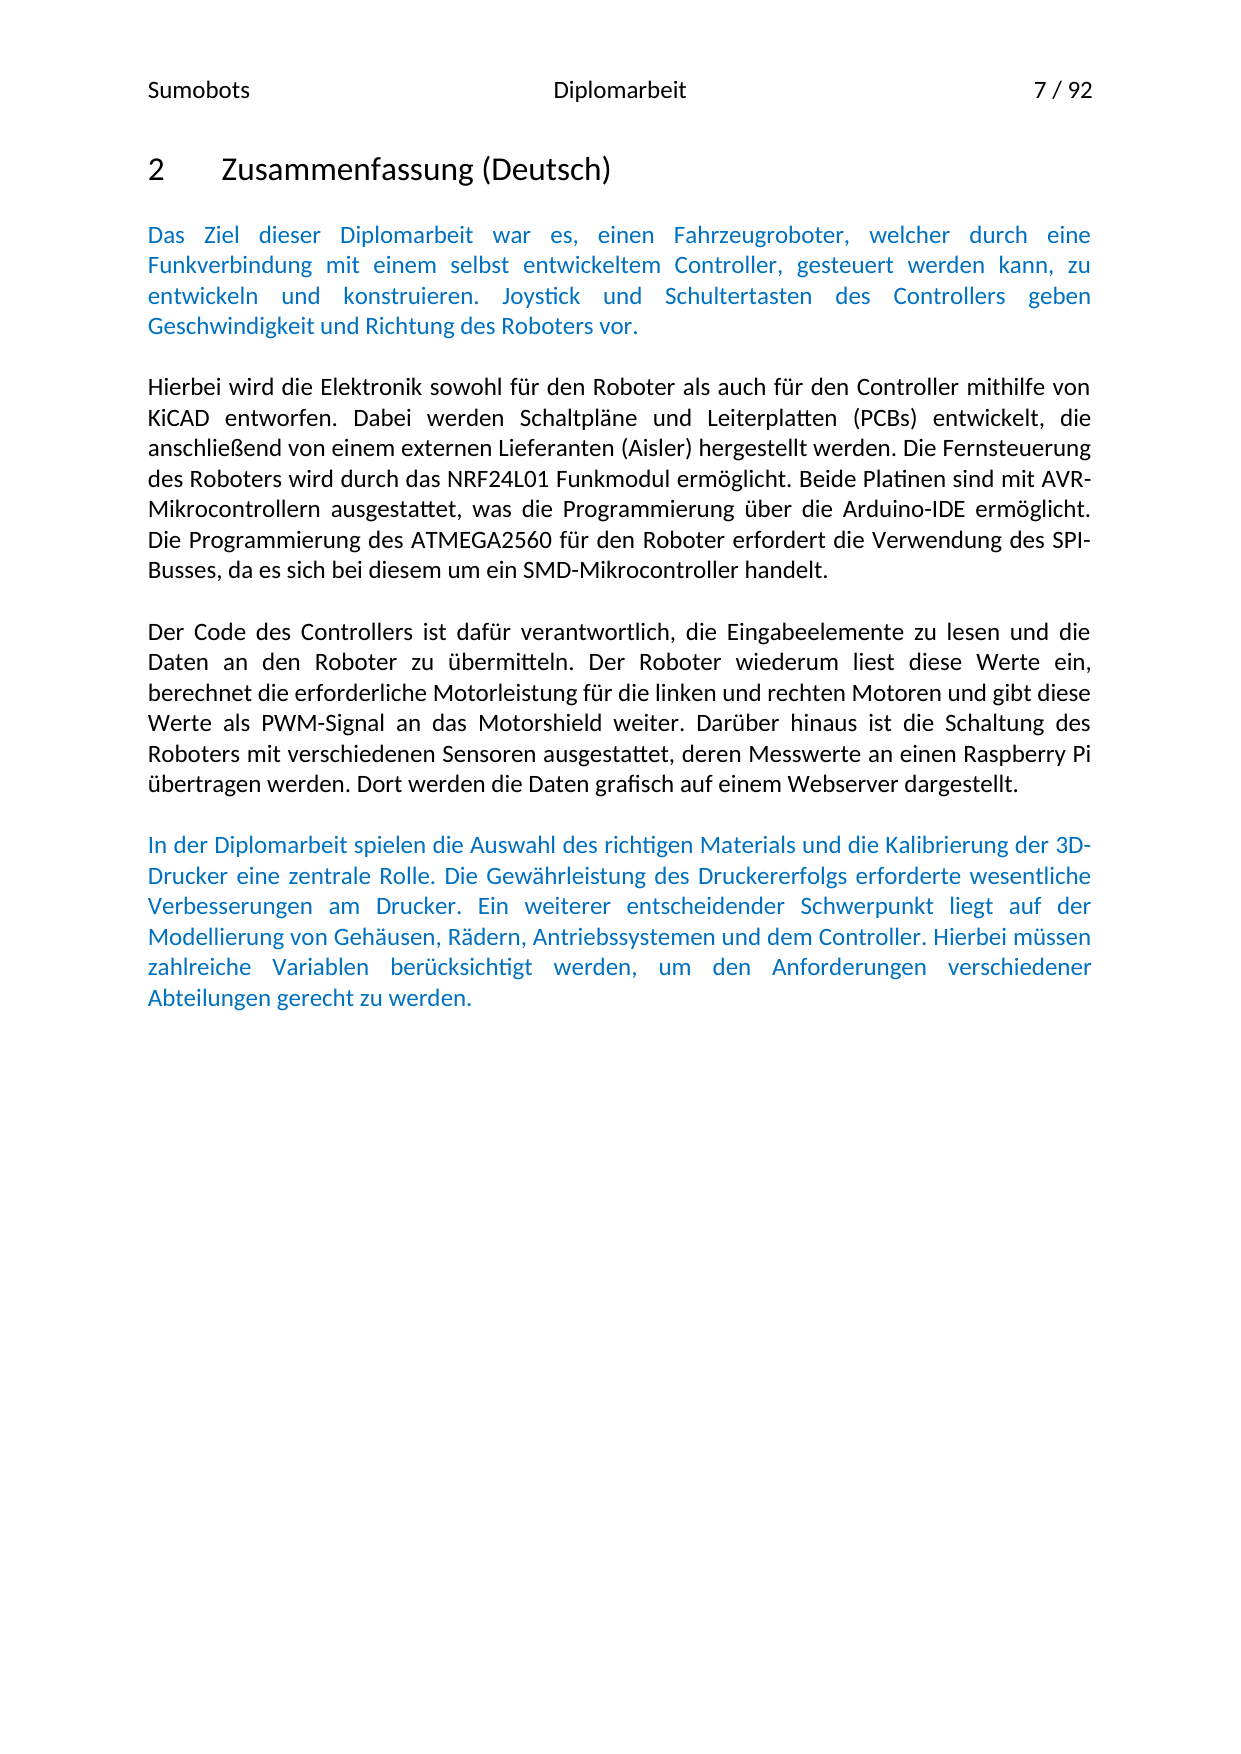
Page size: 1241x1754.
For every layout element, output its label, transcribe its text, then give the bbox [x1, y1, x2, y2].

subtitle Zusammenfassung (Deutsch) [148, 148, 1093, 188]
text Das Ziel dieser Diplomarbeit war es, einen Fahrzeugroboter, welcher durch eine Funkverbindung mit einem selbst entwickeltem Controller, gesteuert werden kann, zu entwickeln und konstruieren. Joystick und Schultertasten des Controllers geben Geschwindigkeit und Richtung des Roboters vor. [148, 219, 1093, 341]
text Hierbei wird die Elektronik sowohl für den Roboter als auch für den Controller mithilfe von KiCAD entworfen. Dabei werden Schaltpläne und Leiterplatten (PCBs) entwickelt, die anschließend von einem externen Lieferanten (Aisler) hergestellt werden. Die Fernsteuerung des Roboters wird durch das NRF24L01 Funkmodul ermöglicht. Beide Platinen sind mit AVR-Mikrocontrollern ausgestattet, was die Programmierung über die Arduino-IDE ermöglicht. Die Programmierung des ATMEGA2560 für den Roboter erfordert die Verwendung des SPI-Busses, da es sich bei diesem um ein SMD-Mikrocontroller handelt. [148, 371, 1093, 585]
text In der Diplomarbeit spielen die Auswahl des richtigen Materials und die Kalibrierung der 3D-Drucker eine zentrale Rolle. Die Gewährleistung des Druckererfolgs erforderte wesentliche Verbesserungen am Drucker. Ein weiterer entscheidender Schwerpunkt liegt auf der Modellierung von Gehäusen, Rädern, Antriebssystemen und dem Controller. Hierbei müssen zahlreiche Variablen berücksichtigt werden, um den Anforderungen verschiedener Abteilungen gerecht zu werden. [148, 829, 1093, 1012]
text Der Code des Controllers ist dafür verantwortlich, die Eingabeelemente zu lesen und die Daten an den Roboter zu übermitteln. Der Roboter wiederum liest diese Werte ein, berechnet die erforderliche Motorleistung für die linken und rechten Motoren und gibt diese Werte als PWM-Signal an das Motorshield weiter. Darüber hinaus ist die Schaltung des Roboters mit verschiedenen Sensoren ausgestattet, deren Messwerte an einen Raspberry Pi übertragen werden. Dort werden die Daten grafisch auf einem Webserver dargestellt. [148, 616, 1093, 799]
